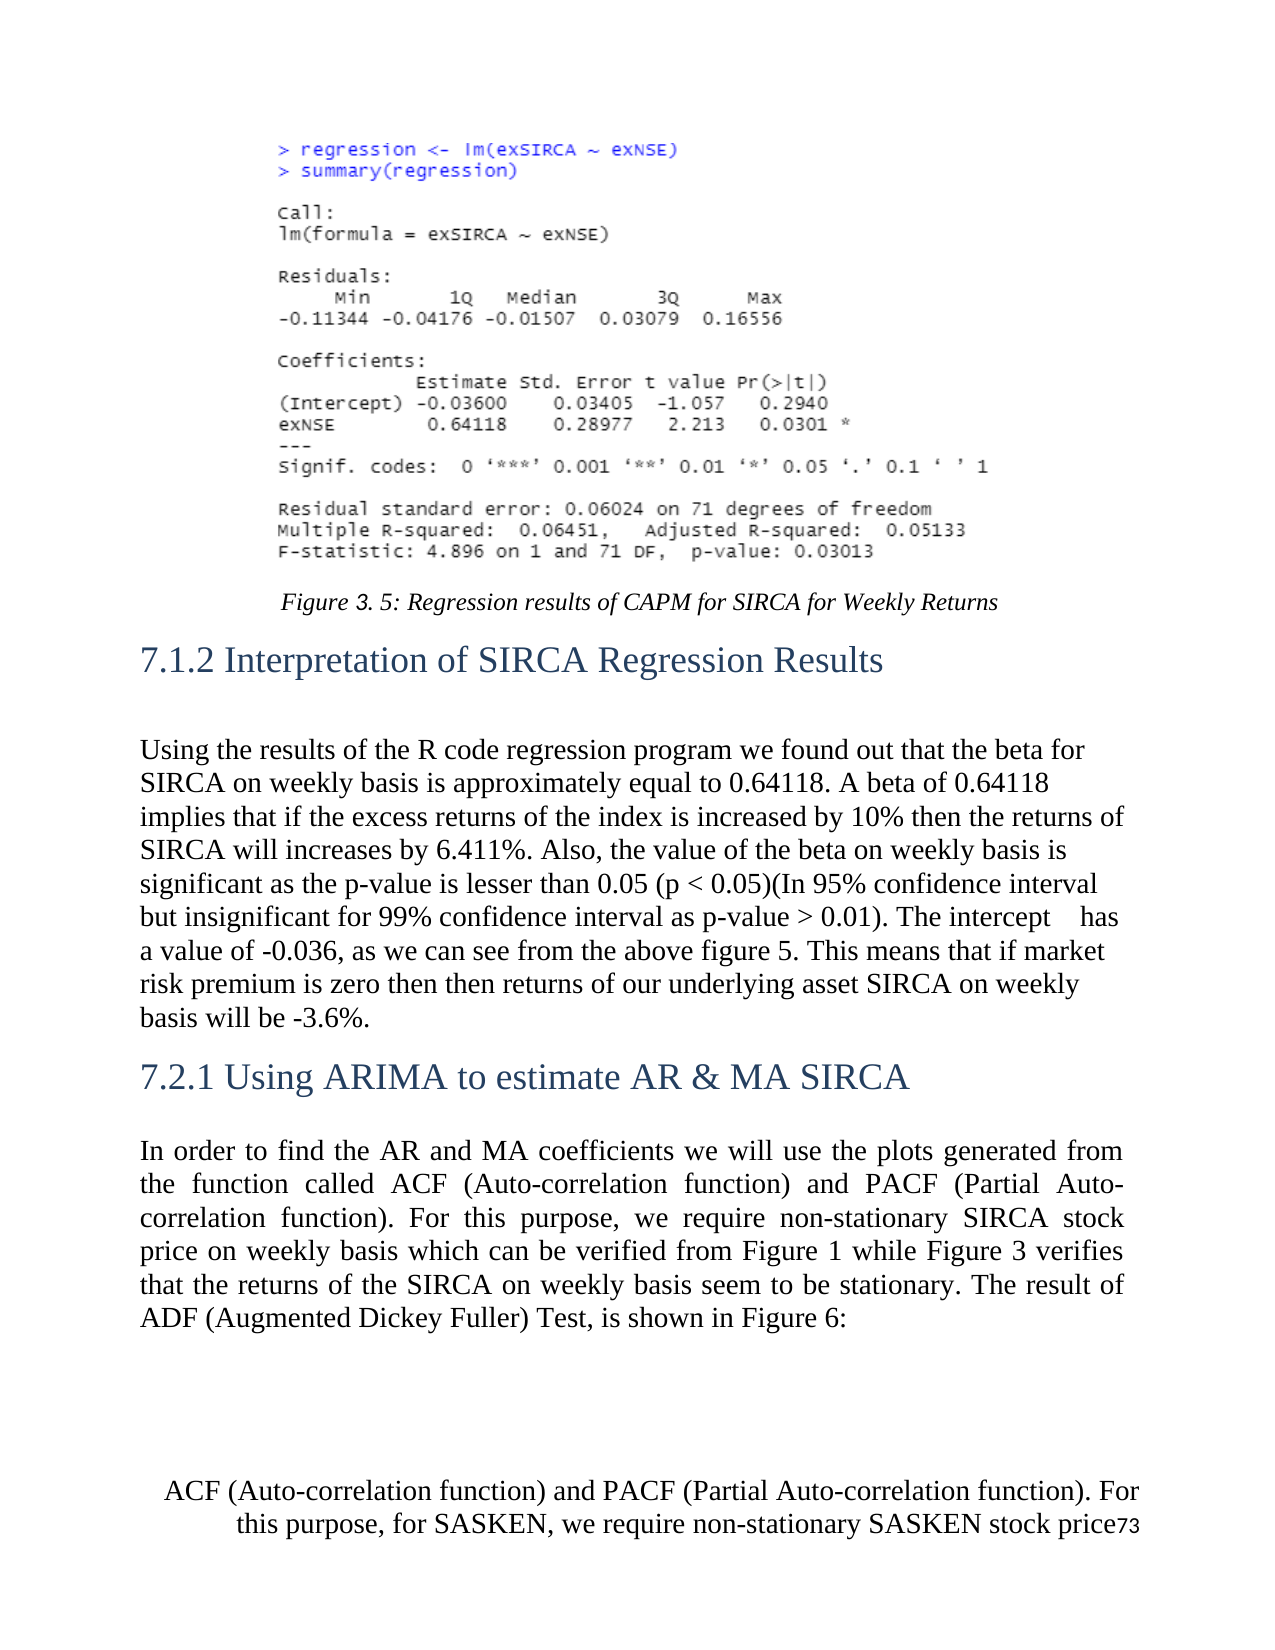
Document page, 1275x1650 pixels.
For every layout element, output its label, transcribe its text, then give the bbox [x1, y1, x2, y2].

subtitle 7.2.1 Using ARIMA to estimate AR & MA SIRCA [139, 1054, 1139, 1098]
subtitle 7.1.2 Interpretation of SIRCA Regression Results [139, 637, 1139, 680]
text Using the results of the R code regression program we found out that the beta for SIRCA on weekly basis is approximately equal to 0.64118. A beta of 0.64118 implies that if the excess returns of the index is increased by 10% then the returns of SIRCA will increases by 6.411%. Also, the value of the beta on weekly basis is significant as the p-value is lesser than 0.05 (p < 0.05)(In 95% confidence interval but insignificant for 99% confidence interval as p-value > 0.01). The intercept has a value of -0.036, as we can see from the above figure 5. This means that if market risk premium is zero then then returns of our underlying asset SIRCA on weekly basis will be -3.6%. [139, 732, 1136, 1034]
text In order to find the AR and MA coefficients we will use the plots generated from the function called ACF (Auto-correlation function) and PACF (Partial Auto-correlation function). For this purpose, we require non-stationary SIRCA stock price on weekly basis which can be verified from Figure 1 while Figure 3 verifies that the returns of the SIRCA on weekly basis seem to be stationary. The result of ADF (Augmented Dickey Fuller) Test, is shown in Figure 6: [139, 1133, 1125, 1334]
text Figure 3. 5: Regression results of CAPM for SIRCA for Weekly Returns [139, 586, 1136, 616]
picture [277, 143, 998, 566]
